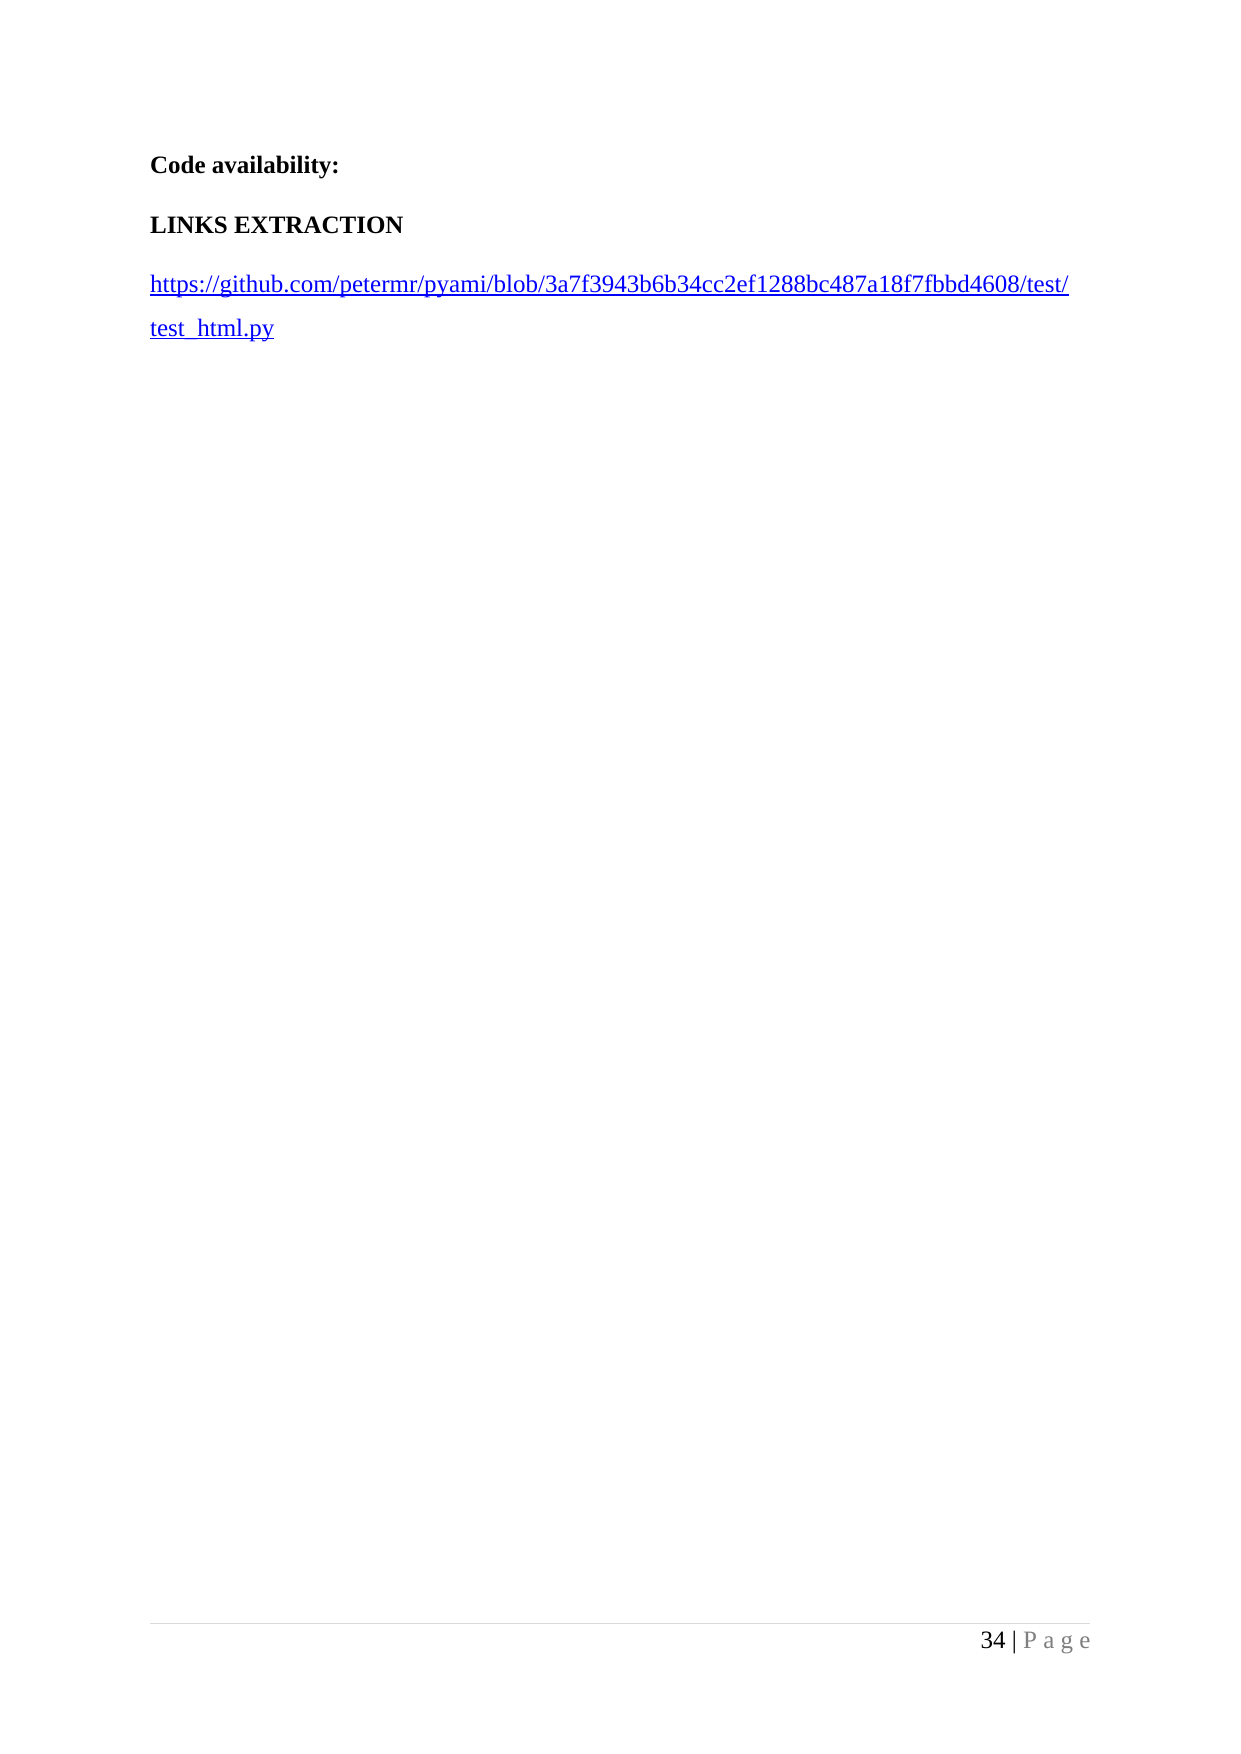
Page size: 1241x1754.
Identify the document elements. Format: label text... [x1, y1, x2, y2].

text Code availability: [150, 150, 1090, 179]
text LINKS EXTRACTION [150, 210, 1090, 238]
text https://github.com/petermr/pyami/blob/3a7f3943b6b34cc2ef1288bc487a18f7fbbd4608/test/test_html.py [150, 269, 1090, 341]
